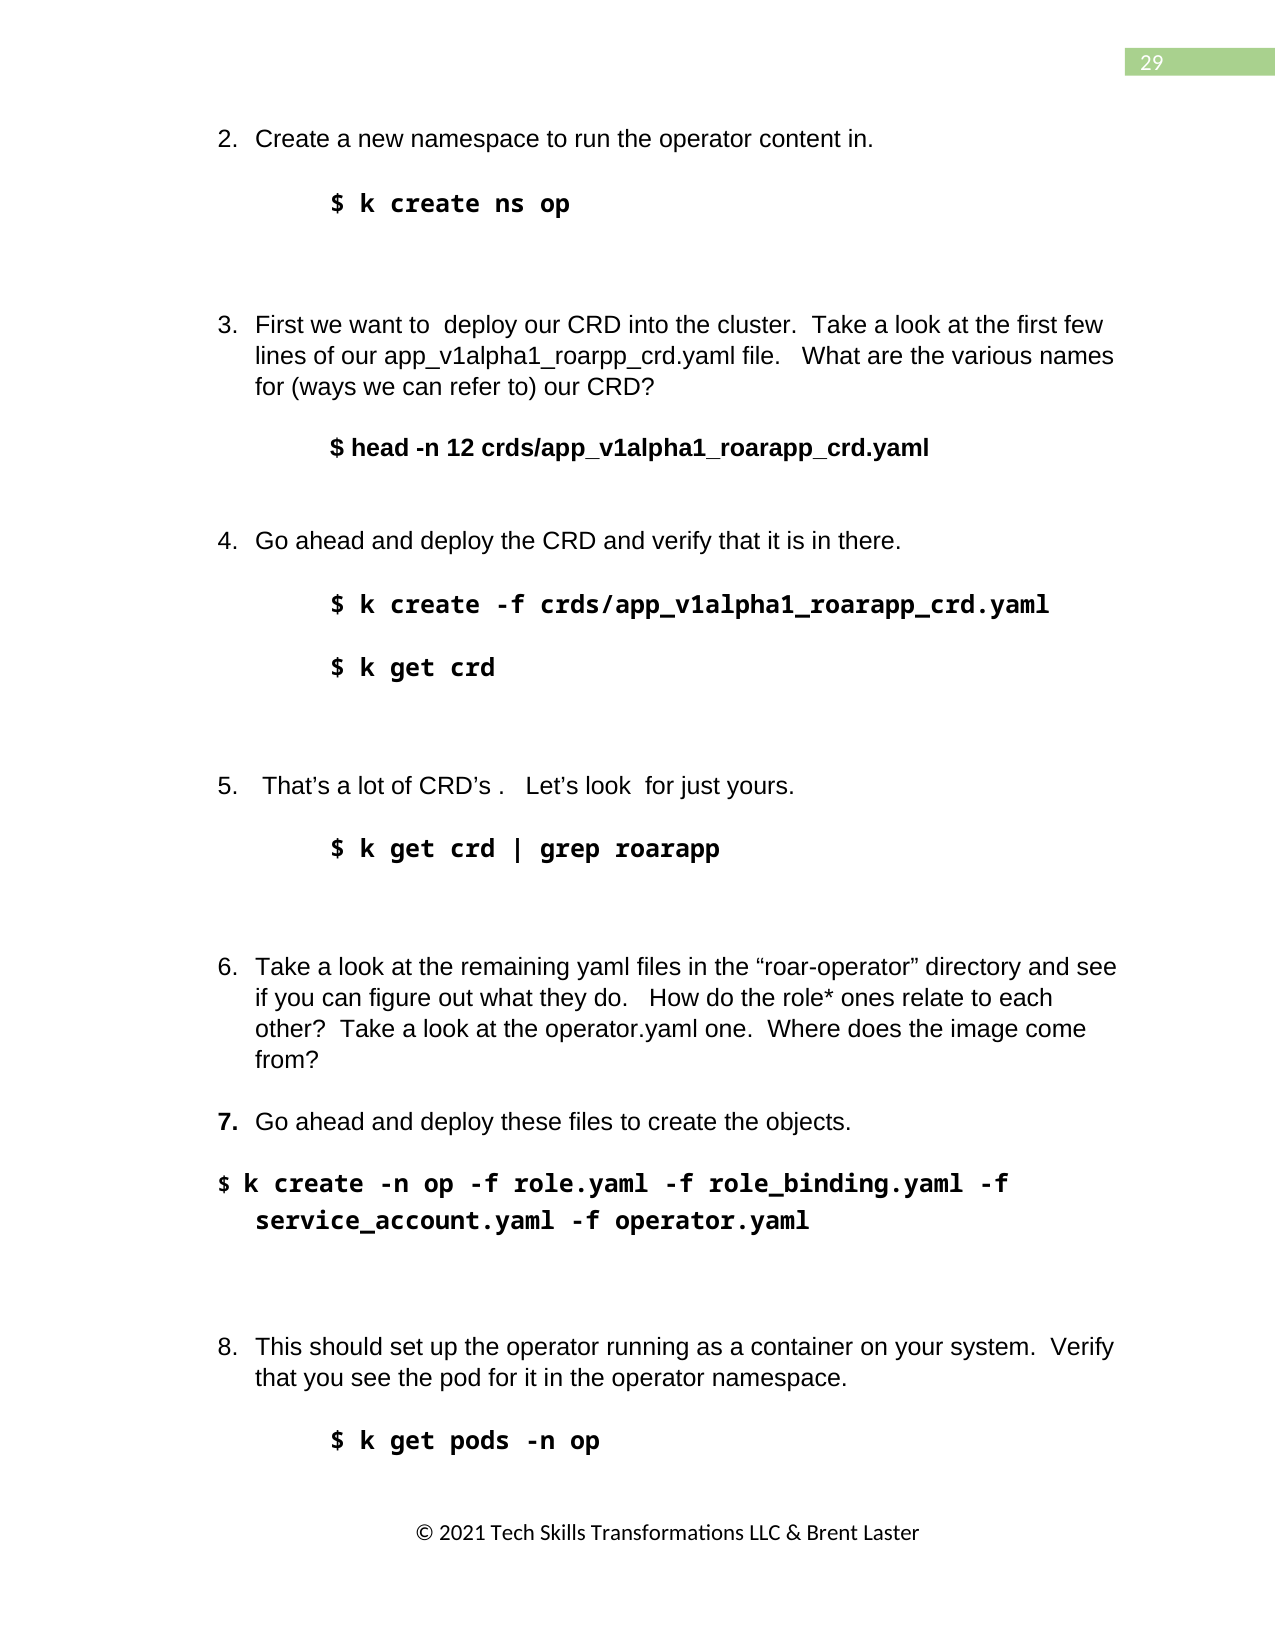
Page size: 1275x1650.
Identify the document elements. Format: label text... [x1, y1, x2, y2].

text $ k get crd [330, 650, 1125, 684]
list First we want to deploy our CRD into the cluster. Take a look at the first few lines of our app_v1alpha1_roarpp_crd.yaml file. What are the various names for (ways we can refer to) our CRD? [217, 310, 1125, 401]
list $ k create -n op -f role.yaml -f role_binding.yaml -f service_account.yaml -f operator.yaml [217, 1166, 1125, 1236]
list Go ahead and deploy the CRD and verify that it is in there. [217, 526, 1125, 555]
list Take a look at the remaining yaml files in the “roar-operator” directory and see if you can figure out what they do. How do the role* ones relate to each other? Take a look at the operator.yaml one. Where does the image come from? [217, 952, 1125, 1074]
list That’s a lot of CRD’s . Let’s look for just yours. [217, 771, 1125, 799]
list Create a new namespace to run the operator content in. [217, 124, 1125, 153]
list Go ahead and deploy these files to create the objects. [217, 1107, 1125, 1136]
list $ k create ns op [330, 186, 1125, 220]
list This should set up the operator running as a container on your system. Verify that you see the pod for it in the operator namespace. [217, 1332, 1125, 1391]
text $ k get pods -n op [330, 1423, 1125, 1457]
text $ k create -f crds/app_v1alpha1_roarapp_crd.yaml [330, 586, 1125, 621]
list $ head -n 12 crds/app_v1alpha1_roarapp_crd.yaml [255, 433, 1125, 462]
text $ k get crd | grep roarapp [330, 831, 1125, 865]
